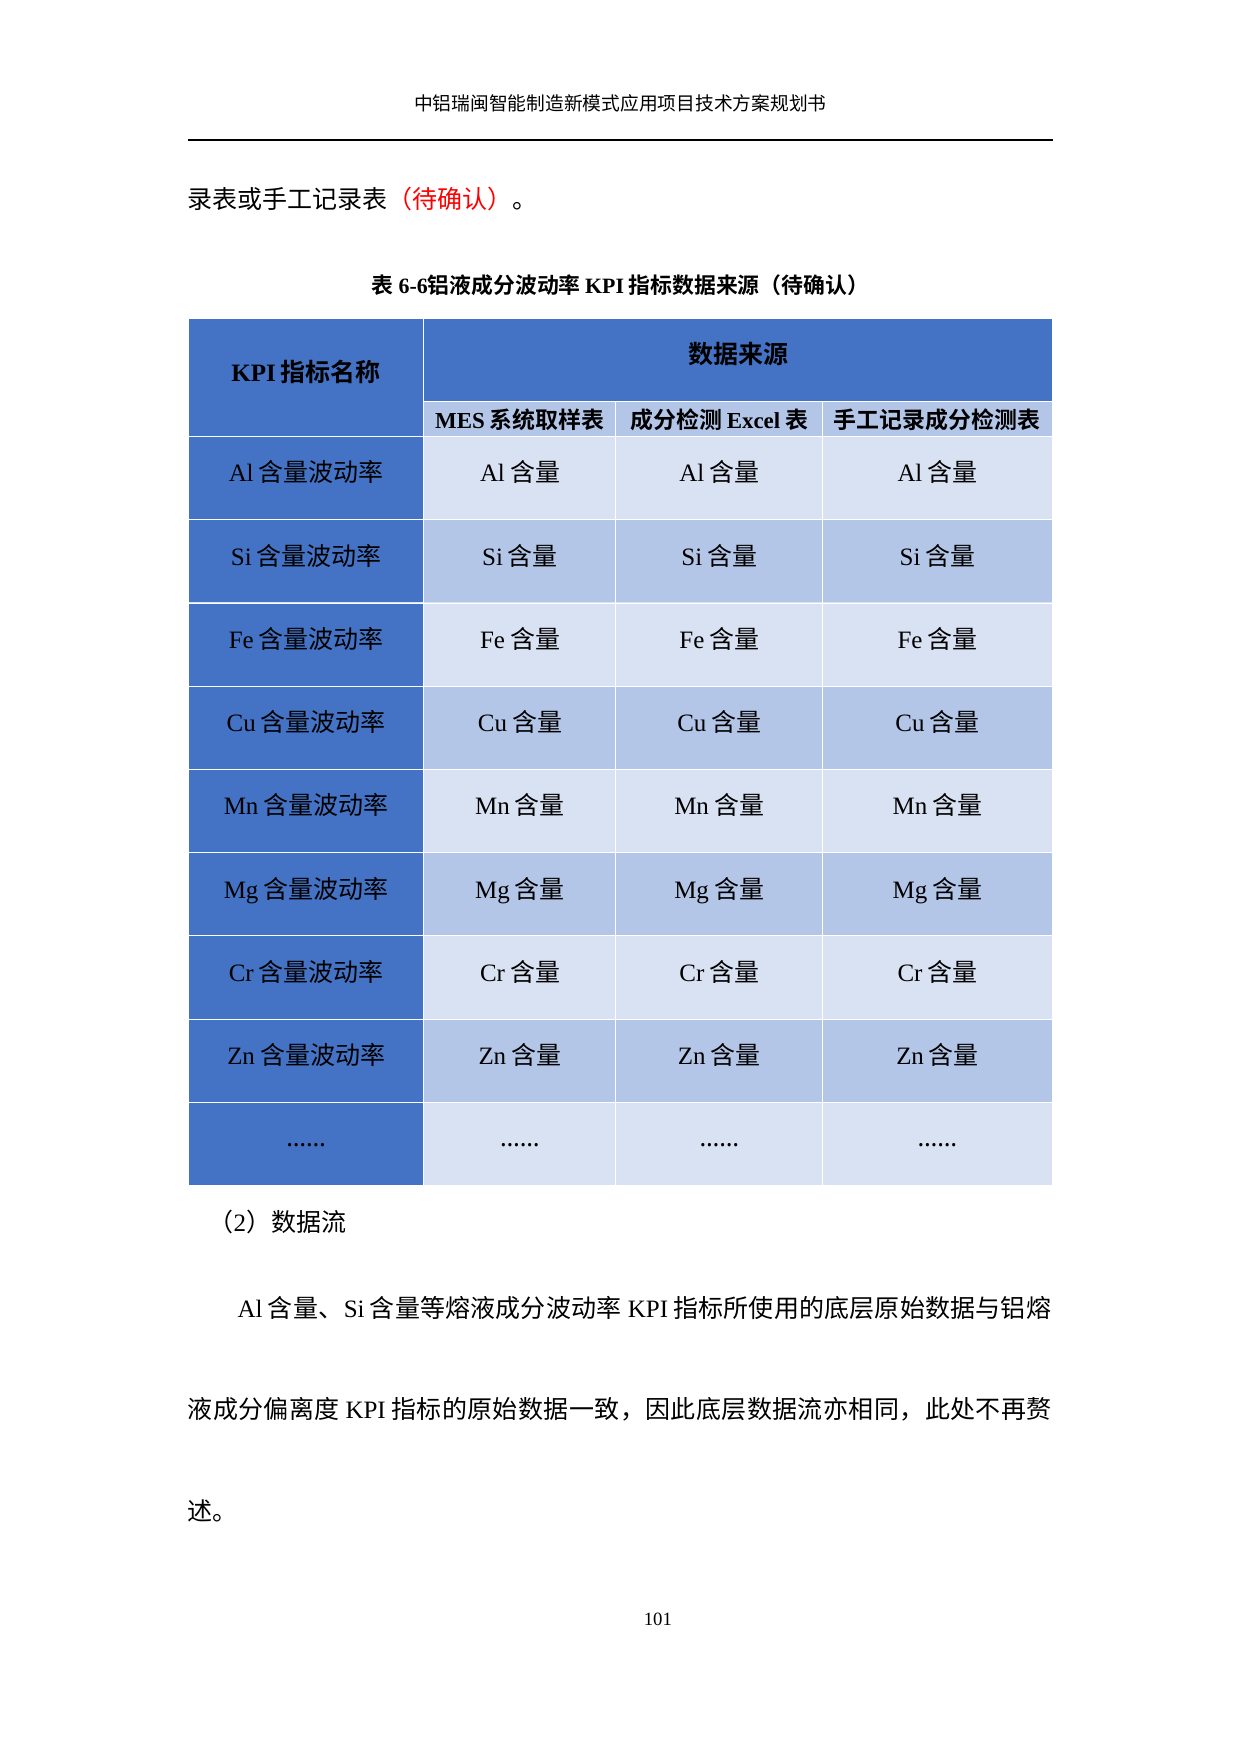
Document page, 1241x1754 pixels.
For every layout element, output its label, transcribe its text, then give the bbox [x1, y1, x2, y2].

table_cell Al含量 [823, 437, 1052, 519]
table_cell Mn含量波动率 [189, 770, 423, 852]
table_cell Mn含量 [616, 770, 822, 852]
table_cell Cu含量 [616, 687, 822, 769]
table_cell Mn含量 [424, 770, 615, 852]
table_cell 手工记录成分检测表 [823, 402, 1052, 436]
table_cell …… [823, 1103, 1052, 1185]
table_cell Mg含量 [823, 853, 1052, 935]
table_cell Zn含量 [616, 1020, 822, 1102]
table_cell MES系统取样表 [424, 402, 615, 436]
table_cell Al含量 [424, 437, 615, 519]
table_cell Mg含量 [616, 853, 822, 935]
table_cell …… [424, 1103, 615, 1185]
table_cell Fe含量 [823, 604, 1052, 686]
table_cell Fe含量波动率 [189, 604, 423, 686]
table_cell Cu含量波动率 [189, 687, 423, 769]
table_cell Si含量 [616, 520, 822, 602]
table_cell Si含量波动率 [189, 520, 423, 602]
table_cell Zn含量 [424, 1020, 615, 1102]
table_cell Al含量 [616, 437, 822, 519]
table_cell Mg含量波动率 [189, 853, 423, 935]
table_header KPI指标名称 [189, 319, 423, 436]
table_cell Cu含量 [823, 687, 1052, 769]
table_cell Fe含量 [424, 604, 615, 686]
text （2）数据流 [187, 1186, 1053, 1254]
table_cell …… [189, 1103, 423, 1185]
table_header 数据来源 [424, 319, 1052, 401]
table_cell Mn含量 [823, 770, 1052, 852]
table_cell Si含量 [424, 520, 615, 602]
table_cell Zn含量 [823, 1020, 1052, 1102]
table_cell …… [616, 1103, 822, 1185]
text Al含量、Si含量等熔液成分波动率KPI指标所使用的底层原始数据与铝熔液成分偏离度KPI指标的原始数据一致，因此底层数据流亦相同，此处不再赘述。 [187, 1272, 1053, 1544]
table_cell Cu含量 [424, 687, 615, 769]
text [187, 164, 1053, 232]
table_cell Fe含量 [616, 604, 822, 686]
table_cell Si含量 [823, 520, 1052, 602]
table_cell Al含量波动率 [189, 437, 423, 519]
table_cell Zn含量波动率 [189, 1020, 423, 1102]
table_cell Cr含量 [424, 936, 615, 1019]
table_cell 成分检测Excel表 [616, 402, 822, 436]
table_cell Cr含量 [823, 936, 1052, 1019]
table_cell Cr含量 [616, 936, 822, 1019]
table_cell Mg含量 [424, 853, 615, 935]
table_cell Cr含量波动率 [189, 936, 423, 1019]
